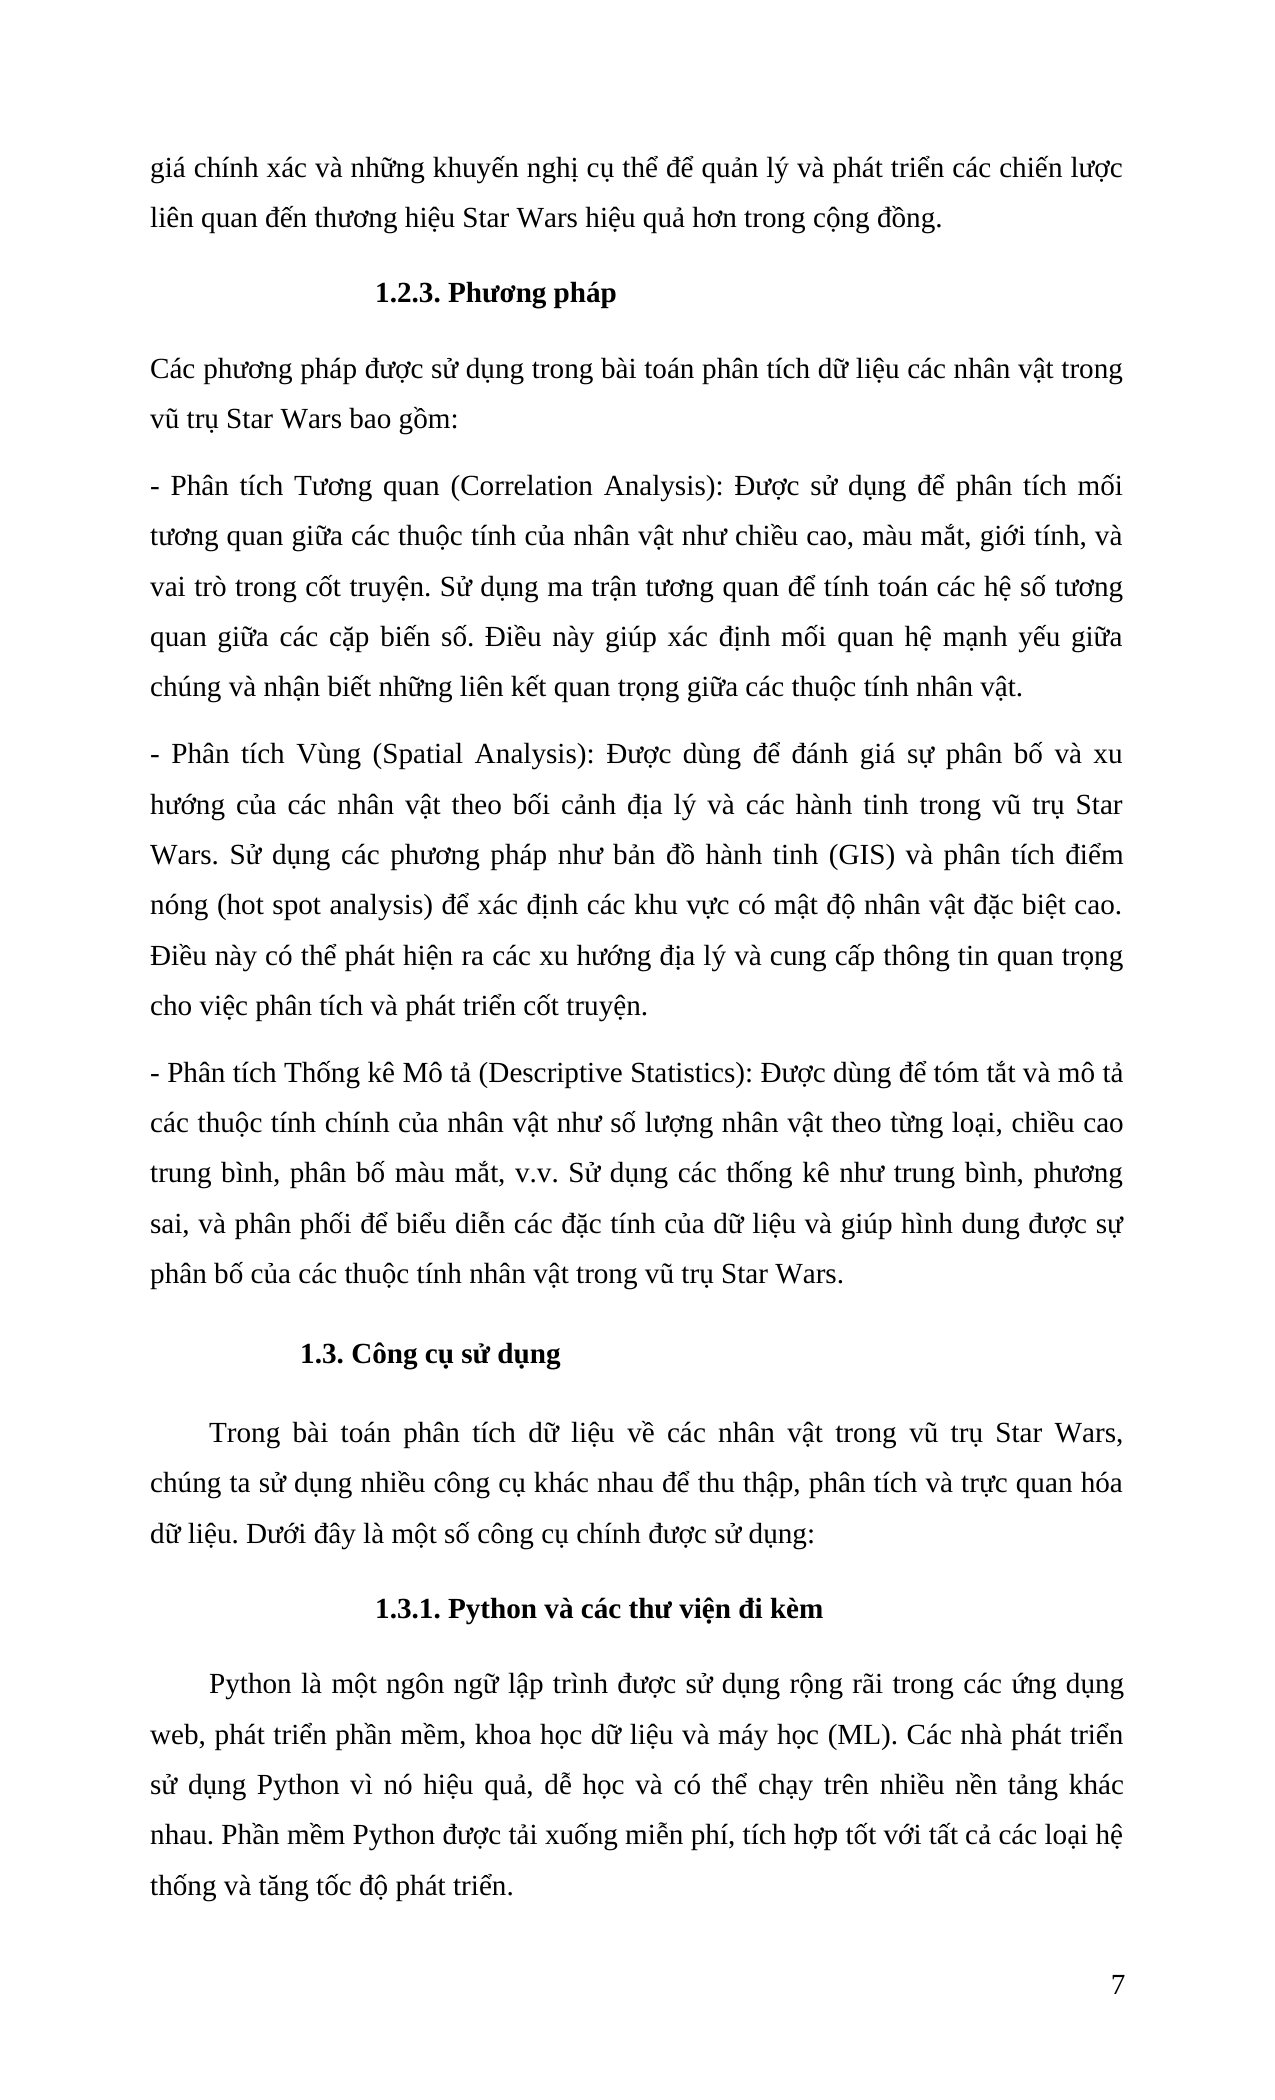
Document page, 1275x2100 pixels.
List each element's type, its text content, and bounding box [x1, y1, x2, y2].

subtitle 1.3.1. Python và các thư viện đi kèm [375, 1591, 1125, 1625]
text - Phân tích Thống kê Mô tả (Descriptive Statistics): Được dùng để tóm tắt và mô tả các thuộc tính chính của nhân vật như số lượng nhân vật theo từng loại, chiều cao trung bình, phân bố màu mắt, v.v. Sử dụng các thống kê như trung bình, phương sai, và phân phối để biểu diễn các đặc tính của dữ liệu và giúp hình dung được sự phân bố của các thuộc tính nhân vật trong vũ trụ Star Wars. [150, 1055, 1125, 1290]
text Python là một ngôn ngữ lập trình được sử dụng rộng rãi trong các ứng dụng web, phát triển phần mềm, khoa học dữ liệu và máy học (ML). Các nhà phát triển sử dụng Python vì nó hiệu quả, dễ học và có thể chạy trên nhiều nền tảng khác nhau. Phần mềm Python được tải xuống miễn phí, tích hợp tốt với tất cả các loại hệ thống và tăng tốc độ phát triển. [150, 1666, 1125, 1901]
text - Phân tích Vùng (Spatial Analysis): Được dùng để đánh giá sự phân bố và xu hướng của các nhân vật theo bối cảnh địa lý và các hành tinh trong vũ trụ Star Wars. Sử dụng các phương pháp như bản đồ hành tinh (GIS) và phân tích điểm nóng (hot spot analysis) để xác định các khu vực có mật độ nhân vật đặc biệt cao. Điều này có thể phát hiện ra các xu hướng địa lý và cung cấp thông tin quan trọng cho việc phân tích và phát triển cốt truyện. [150, 736, 1125, 1022]
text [150, 150, 1125, 234]
text - Phân tích Tương quan (Correlation Analysis): Được sử dụng để phân tích mối tương quan giữa các thuộc tính của nhân vật như chiều cao, màu mắt, giới tính, và vai trò trong cốt truyện. Sử dụng ma trận tương quan để tính toán các hệ số tương quan giữa các cặp biến số. Điều này giúp xác định mối quan hệ mạnh yếu giữa chúng và nhận biết những liên kết quan trọng giữa các thuộc tính nhân vật. [150, 468, 1125, 703]
subtitle 1.2.3. Phương pháp [375, 276, 1125, 309]
text Trong bài toán phân tích dữ liệu về các nhân vật trong vũ trụ Star Wars, chúng ta sử dụng nhiều công cụ khác nhau để thu thập, phân tích và trực quan hóa dữ liệu. Dưới đây là một số công cụ chính được sử dụng: [150, 1415, 1125, 1549]
subtitle 1.3. Công cụ sử dụng [300, 1336, 1125, 1369]
text Các phương pháp được sử dụng trong bài toán phân tích dữ liệu các nhân vật trong vũ trụ Star Wars bao gồm: [150, 351, 1125, 435]
